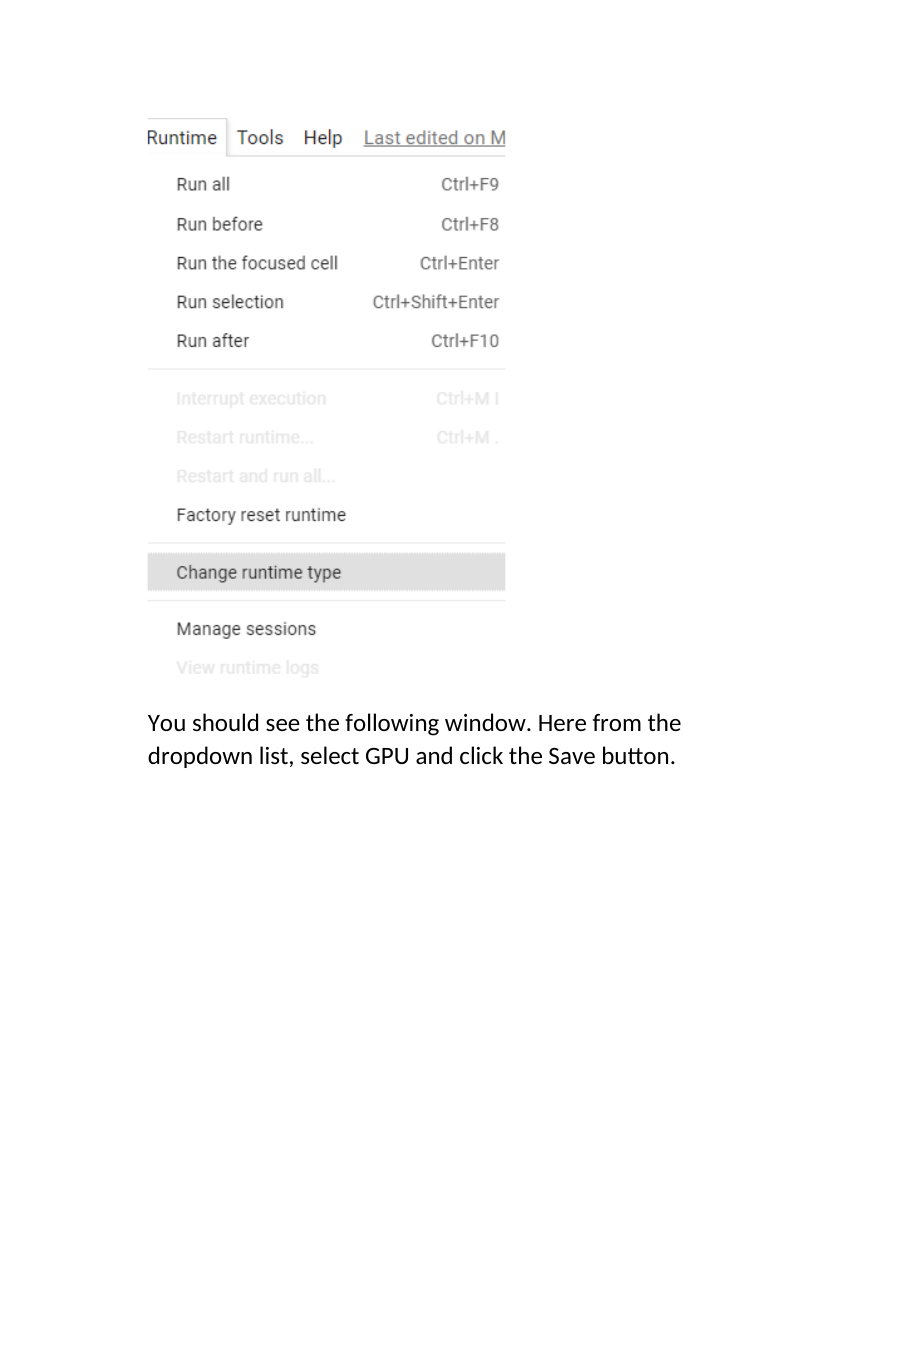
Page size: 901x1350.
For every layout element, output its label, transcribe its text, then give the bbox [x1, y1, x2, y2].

picture [147, 118, 506, 689]
text You should see the following window. Here from the dropdown list, select GPU and click the Save button. [148, 707, 752, 771]
